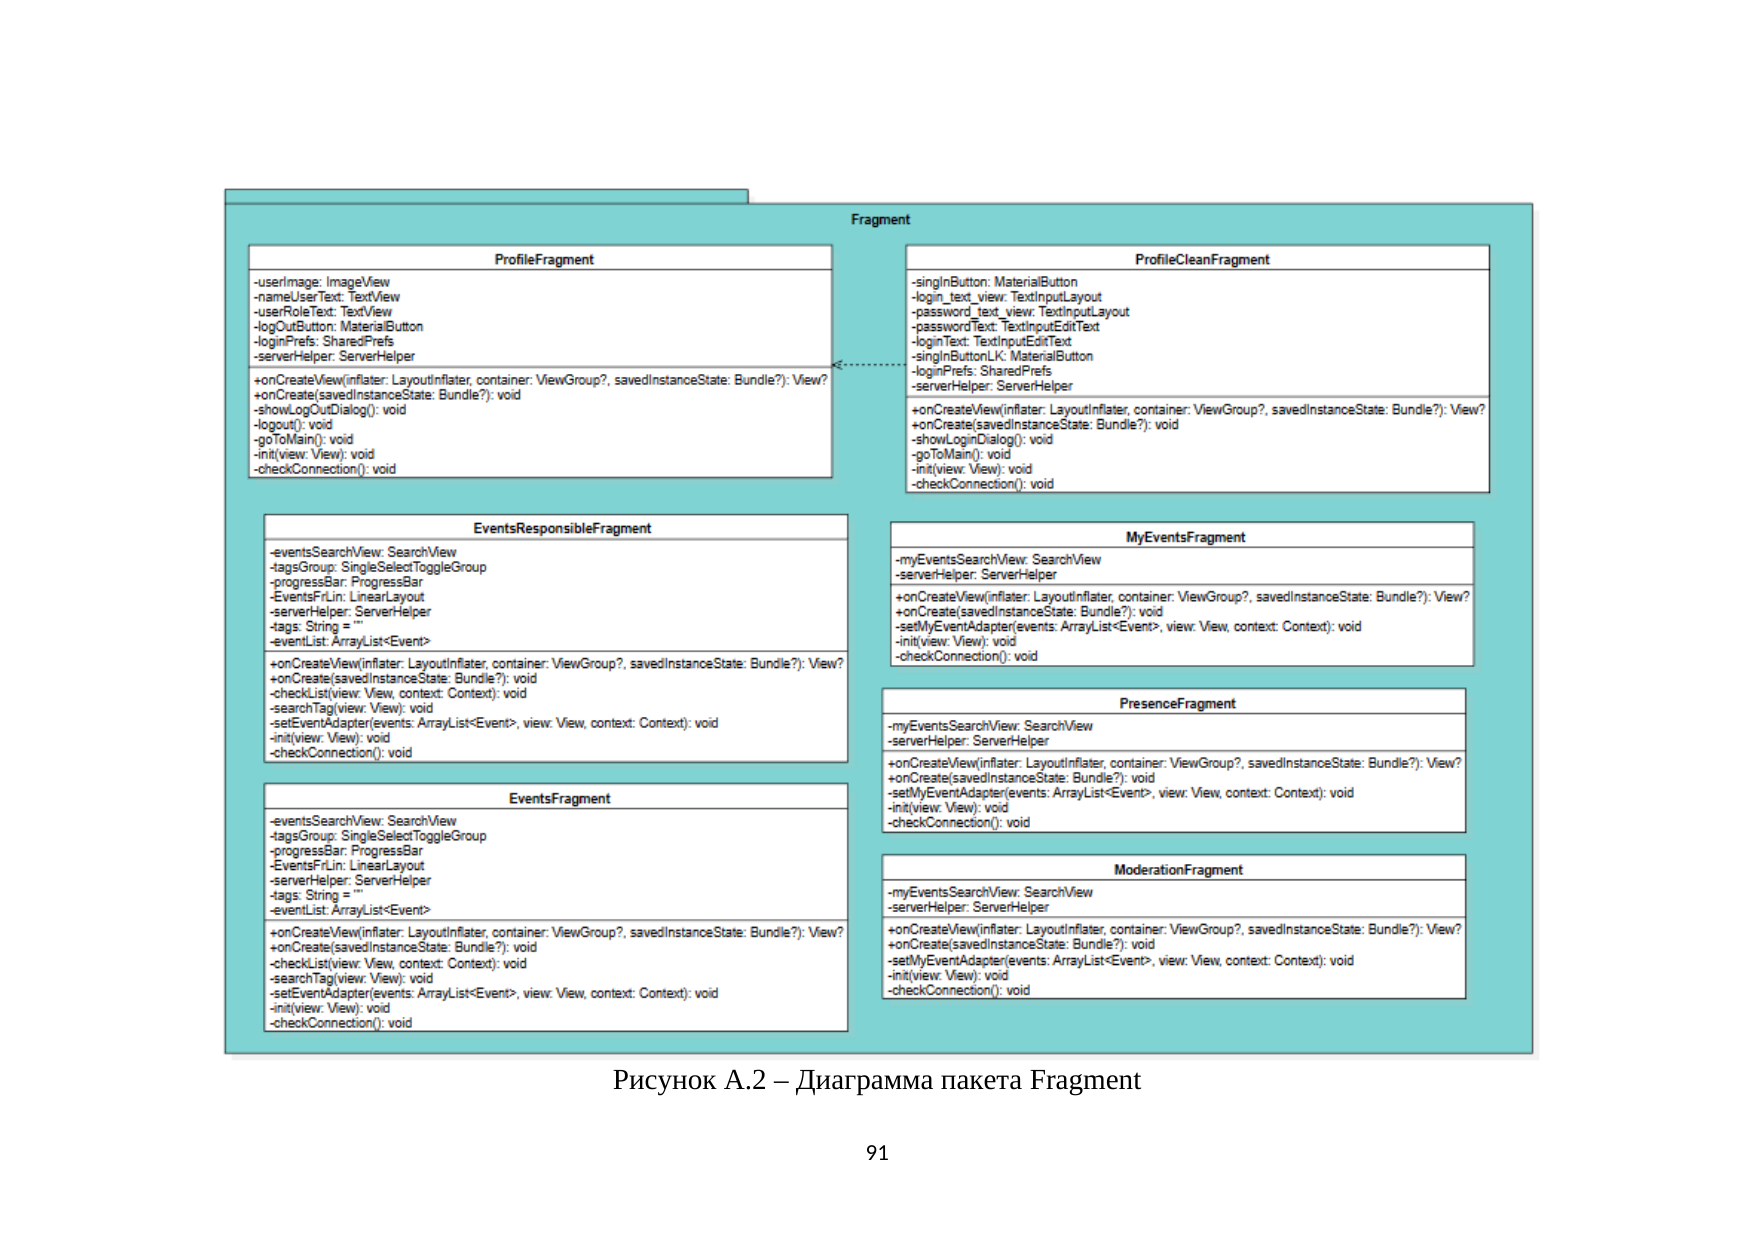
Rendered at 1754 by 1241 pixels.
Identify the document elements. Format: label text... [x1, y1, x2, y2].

picture [213, 177, 1541, 1062]
text Рисунок А.2 – Диаграмма пакета Fragment [118, 1062, 1636, 1096]
